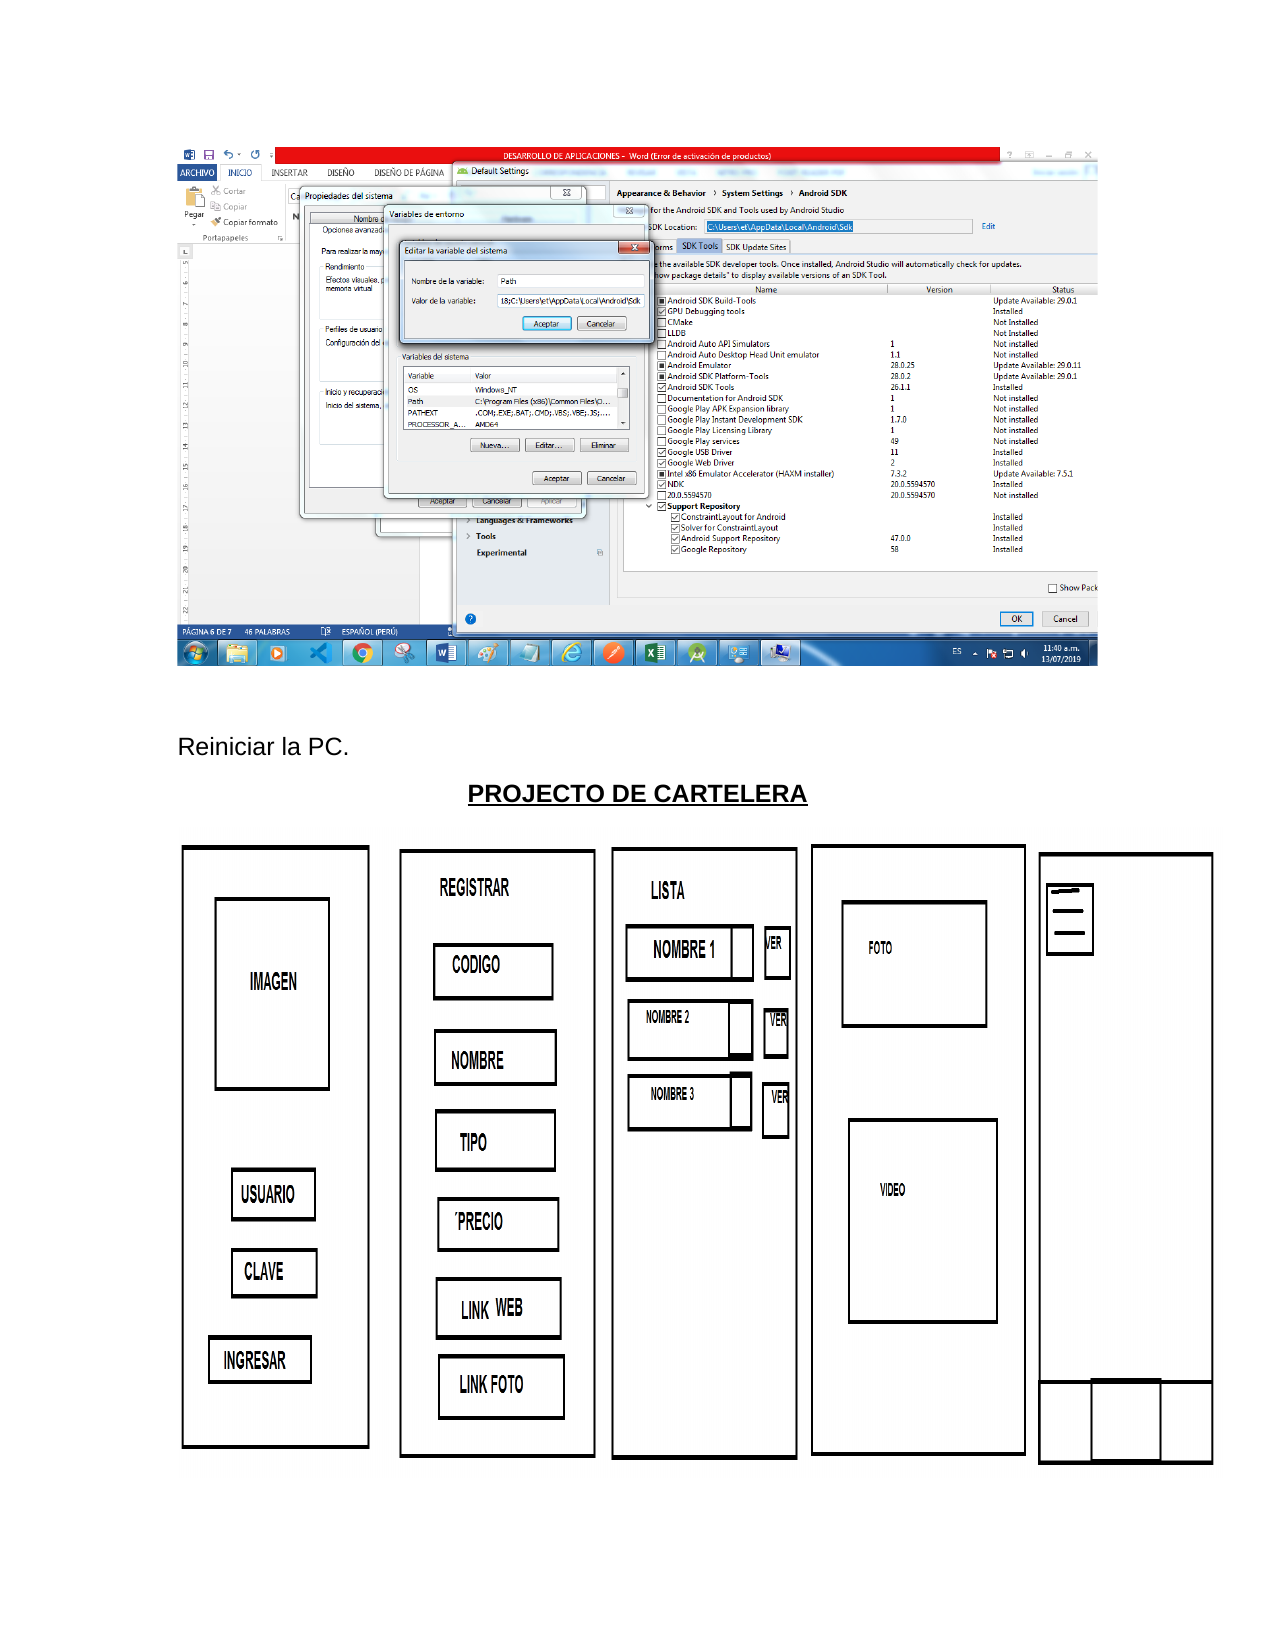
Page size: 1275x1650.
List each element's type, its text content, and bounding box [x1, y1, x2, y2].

text Reiniciar la PC. [177, 732, 1098, 761]
picture [177, 147, 1098, 666]
picture [177, 827, 1223, 1478]
text PROJECTO DE CARTELERA [177, 779, 1098, 808]
